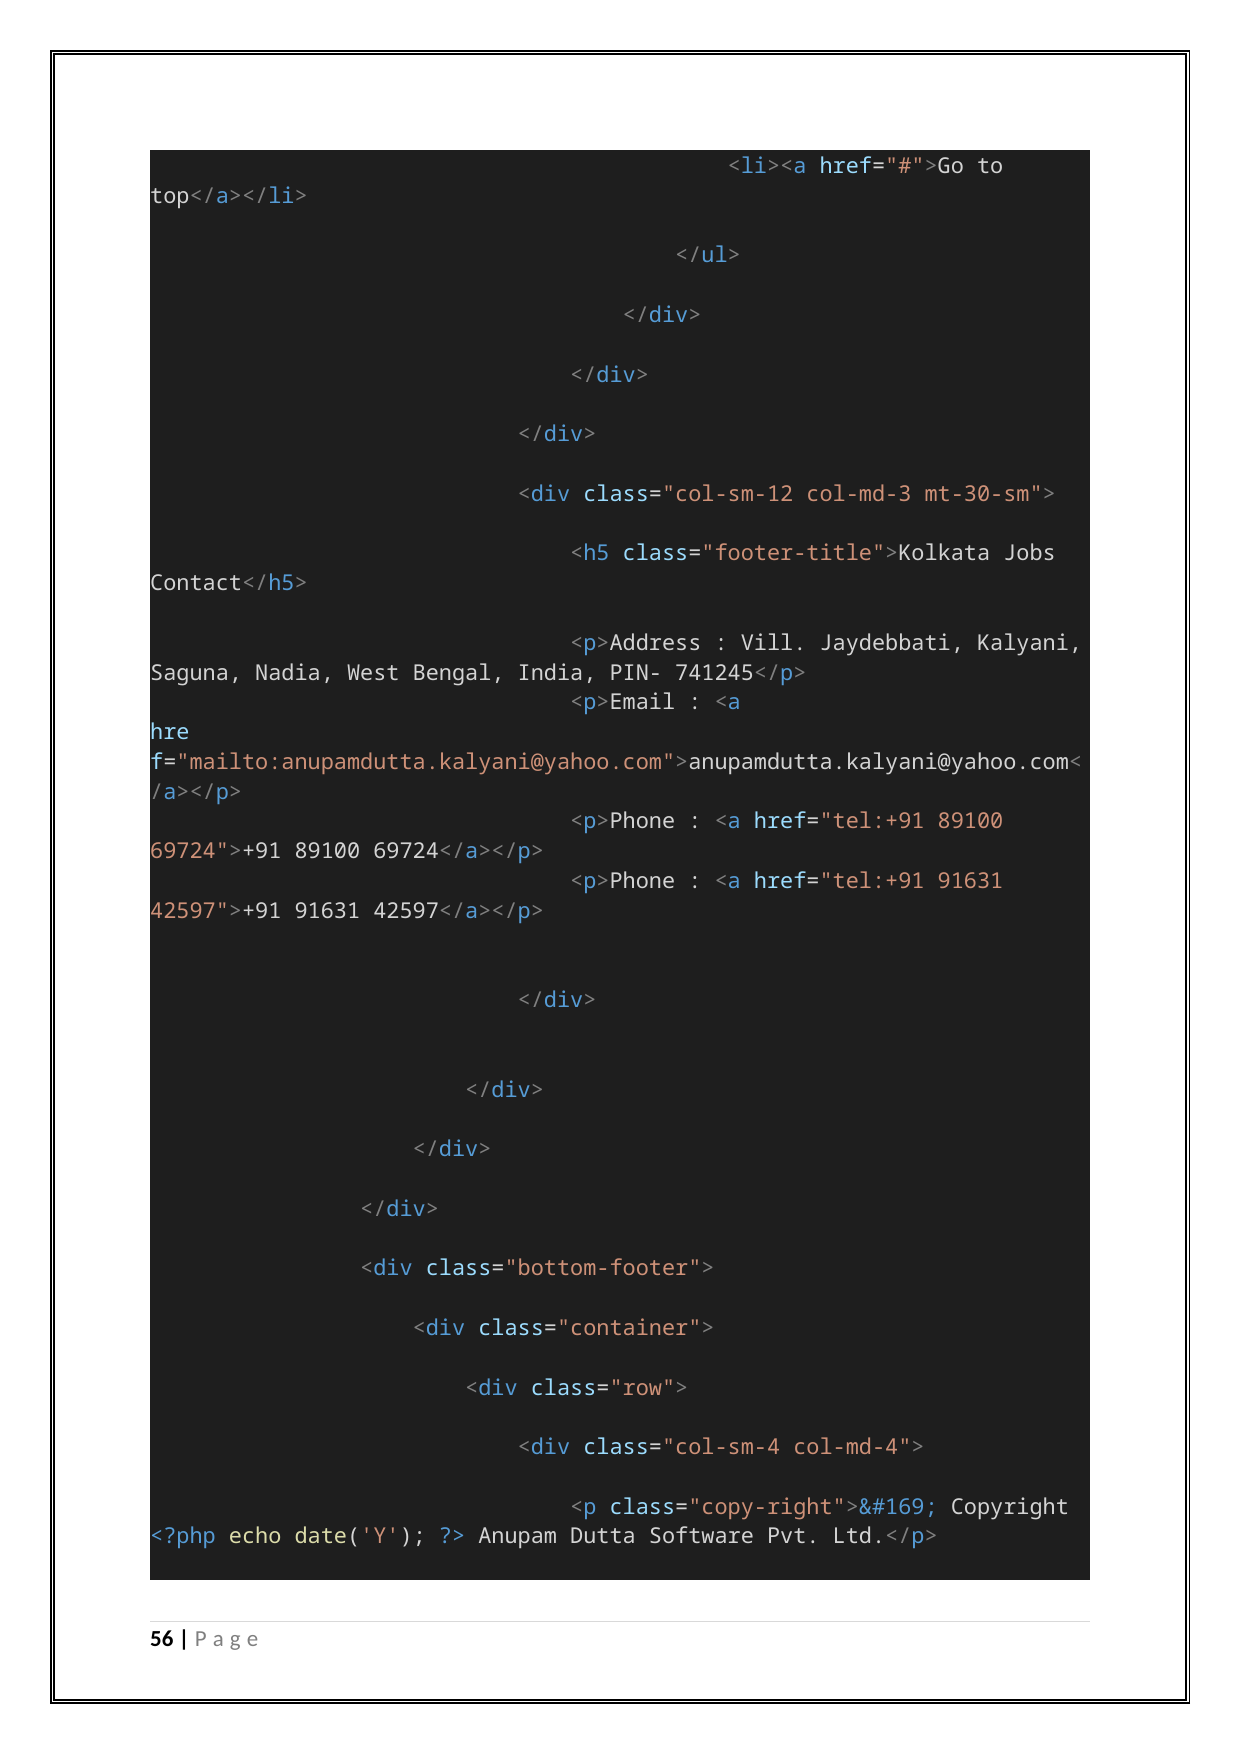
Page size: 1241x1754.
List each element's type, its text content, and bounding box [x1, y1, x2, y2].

text <p class="copy-right">&#169; Copyright <?php echo date('Y'); ?> Anupam Dutta Software Pvt. Ltd.</p> [150, 1491, 1090, 1550]
text </div> [150, 984, 1090, 1014]
text <div class="row"> [150, 1371, 1090, 1401]
text <p>Phone : <a href="tel:+91 89100 69724">+91 89100 69724</a></p> [150, 805, 1090, 865]
text <div class="col-sm-4 col-md-4"> [150, 1431, 1090, 1461]
text </div> [150, 1133, 1090, 1163]
text <div class="bottom-footer"> [150, 1252, 1090, 1282]
text </div> [150, 299, 1090, 329]
text <div class="container"> [150, 1312, 1090, 1342]
text <h5 class="footer-title">Kolkata Jobs Contact</h5> [150, 537, 1090, 597]
text <div class="col-sm-12 col-md-3 mt-30-sm"> [150, 478, 1090, 507]
text </ul> [150, 239, 1090, 269]
text <p>Email : <a href="mailto:anupamdutta.kalyani@yahoo.com">anupamdutta.kalyani@yahoo.com</a></p> [150, 686, 1090, 805]
text <li><a href="#">Go to top</a></li> [150, 150, 1090, 209]
text </div> [150, 358, 1090, 388]
text <p>Address : Vill. Jaydebbati, Kalyani, Saguna, Nadia, West Bengal, India, PIN- 741245</p> [150, 627, 1090, 686]
text </div> [150, 1073, 1090, 1103]
text </div> [150, 418, 1090, 448]
text </div> [150, 1193, 1090, 1222]
text <p>Phone : <a href="tel:+91 91631 42597">+91 91631 42597</a></p> [150, 865, 1090, 924]
